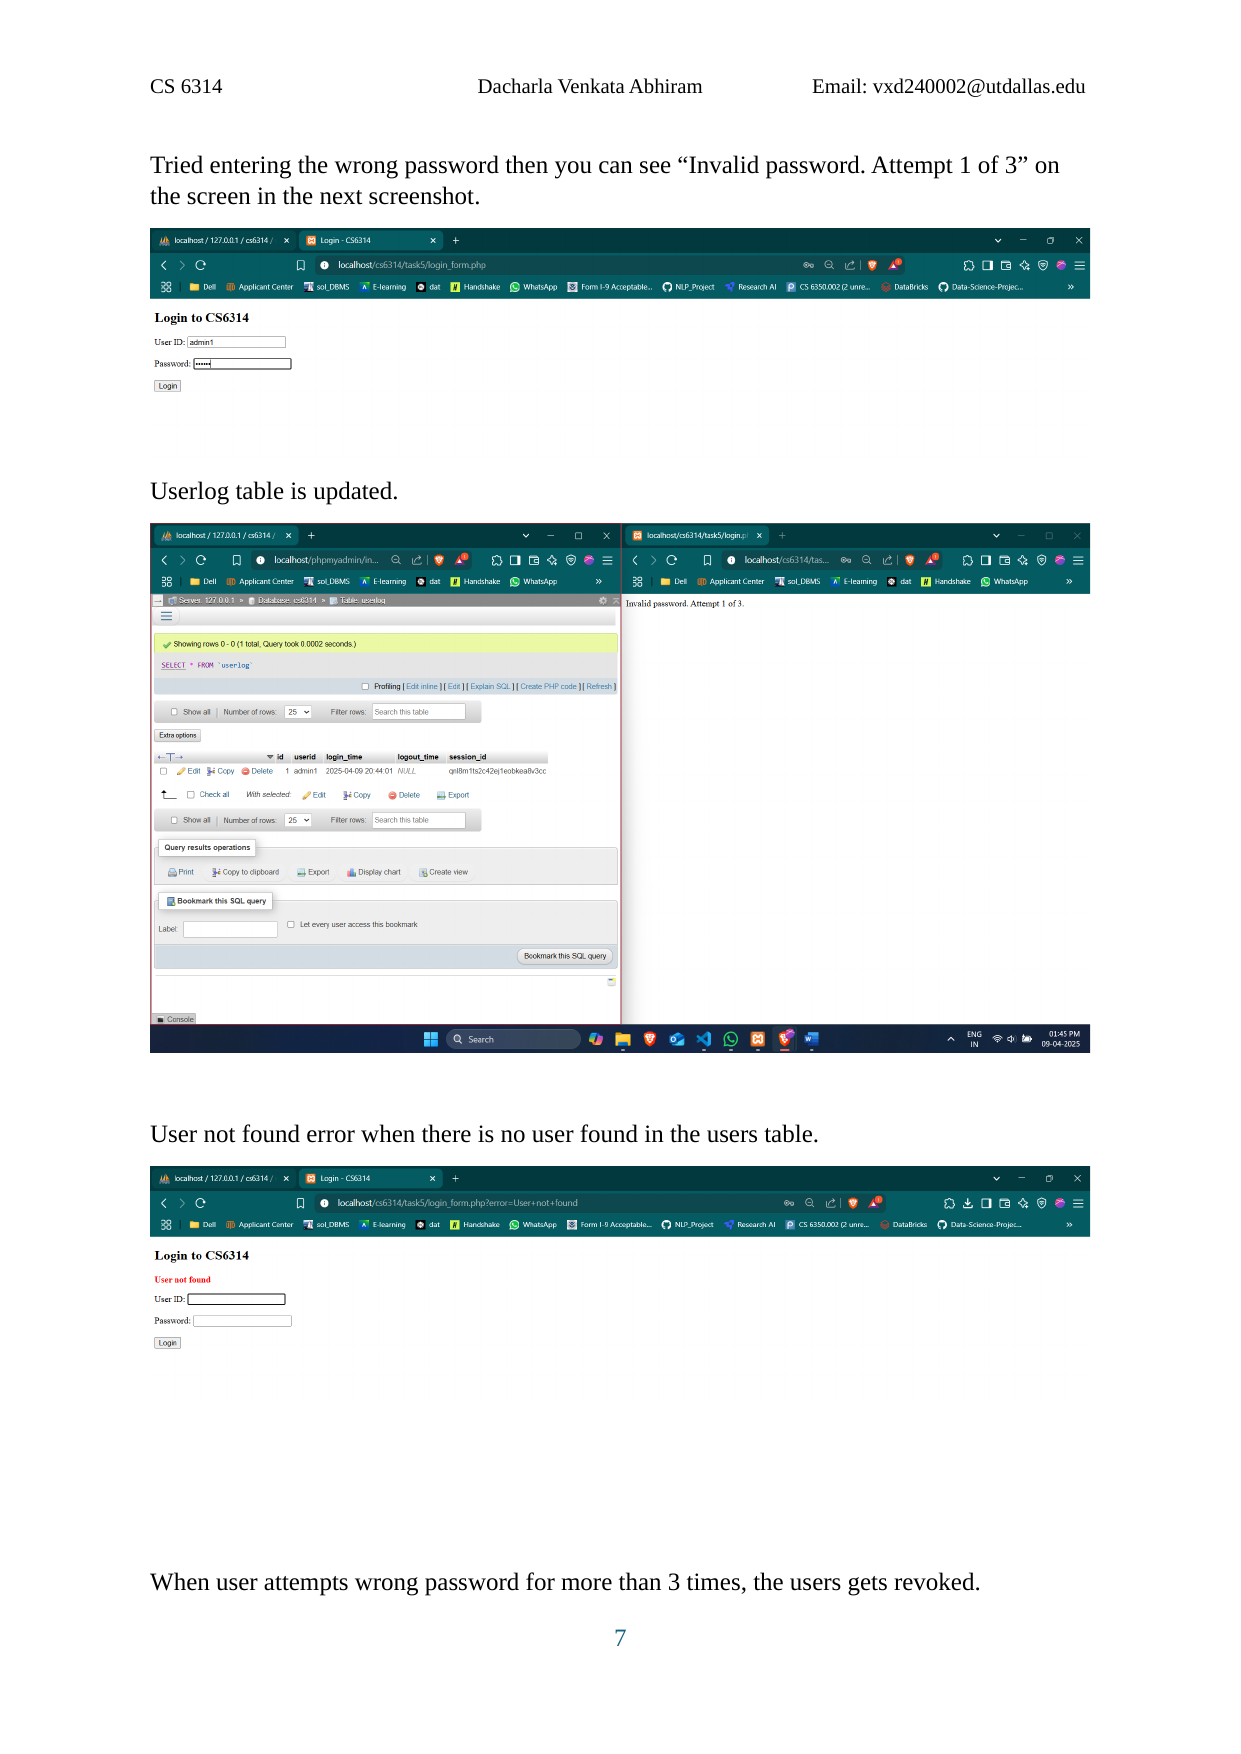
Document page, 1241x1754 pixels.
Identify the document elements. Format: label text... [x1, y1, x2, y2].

picture [150, 523, 1091, 1053]
text When user attempts wrong password for more than 3 times, the users gets revoked. [150, 1567, 1090, 1596]
picture [150, 1166, 1091, 1405]
text User not found error when there is no user found in the users table. [150, 1119, 1090, 1148]
picture [150, 228, 1091, 457]
text Userlog table is updated. [150, 476, 1090, 505]
text Tried entering the wrong password then you can see “Invalid password. Attempt 1 of 3” on the screen in the next screenshot. [150, 150, 1090, 210]
